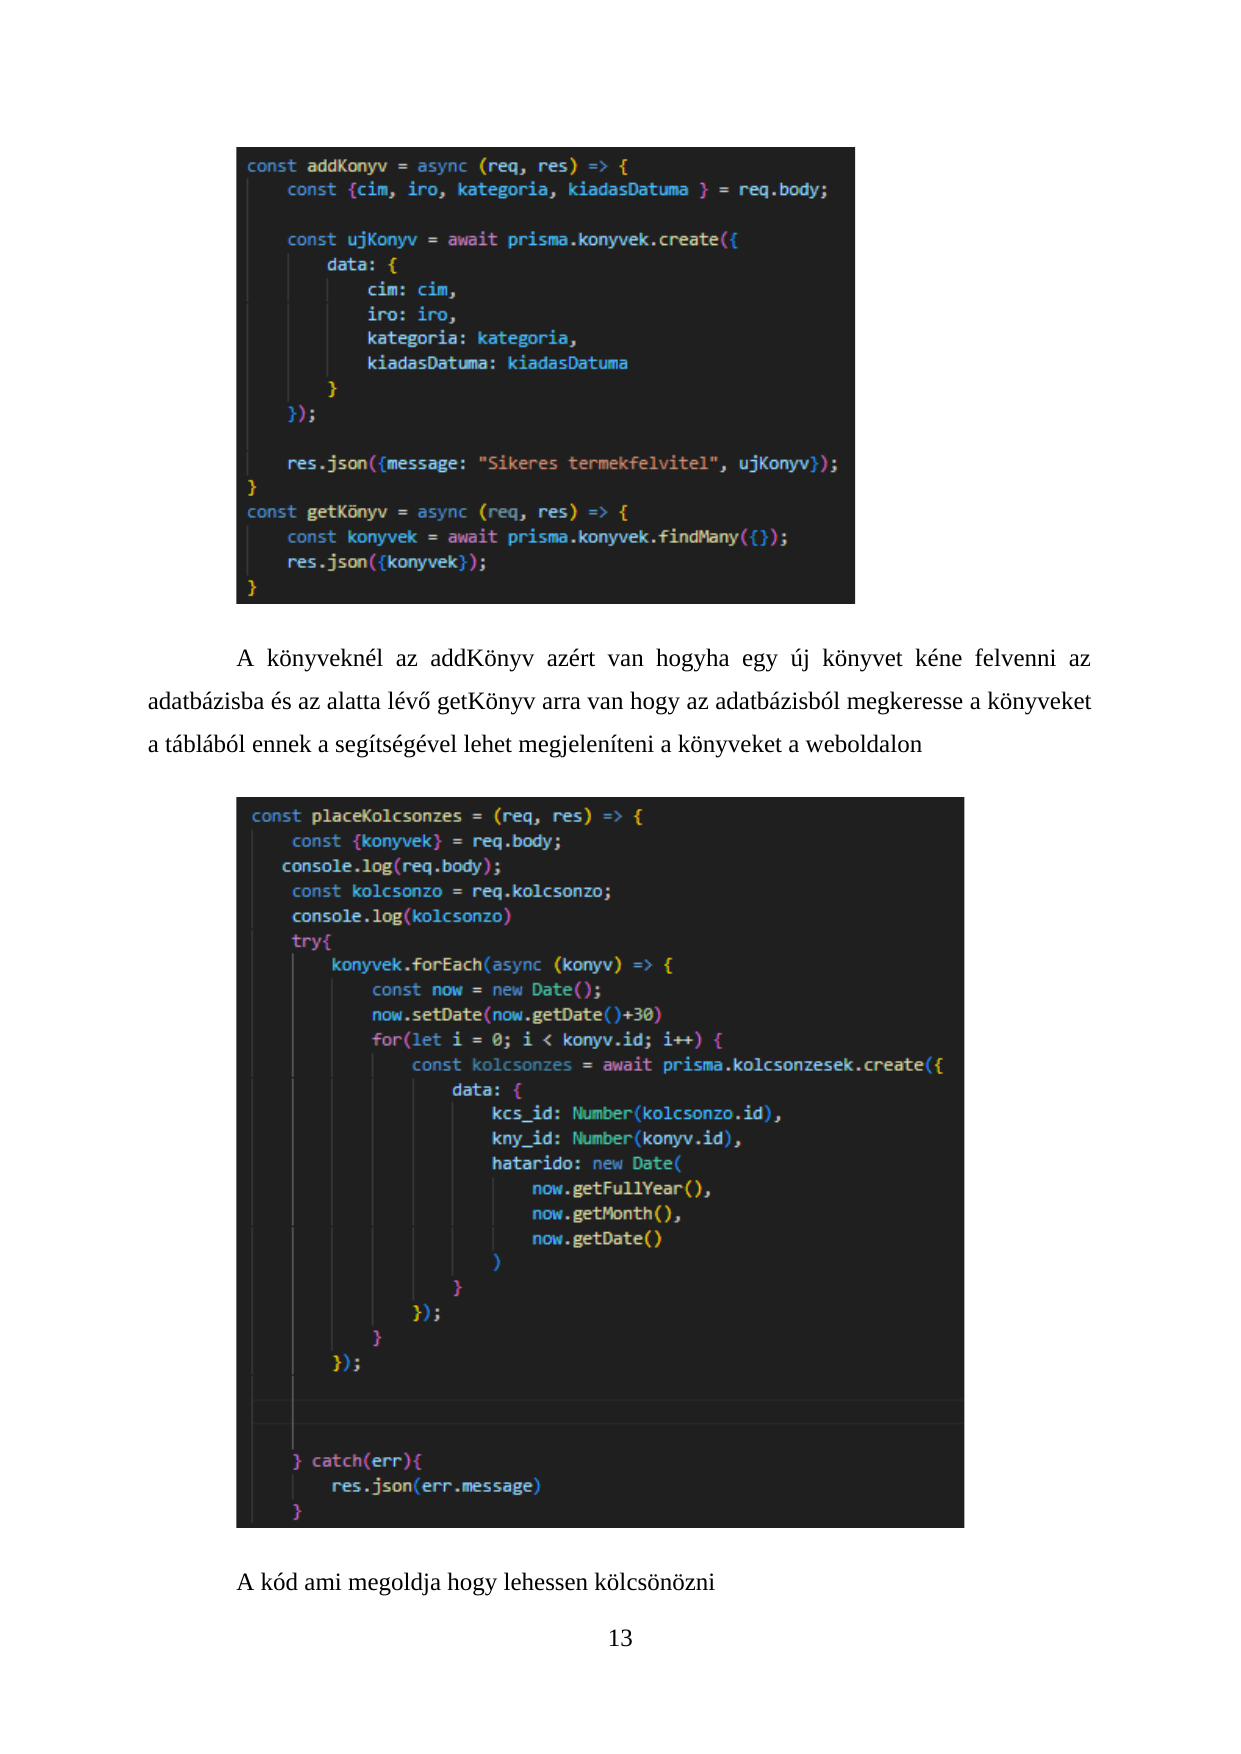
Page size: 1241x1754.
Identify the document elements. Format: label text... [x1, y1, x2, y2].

picture [236, 797, 965, 1528]
picture [236, 147, 855, 604]
text A kód ami megoldja hogy lehessen kölcsönözni [148, 1567, 1093, 1596]
text A könyveknél az addKönyv azért van hogyha egy új könyvet kéne felvenni az adatbázisba és az alatta lévő getKönyv arra van hogy az adatbázisból megkeresse a könyveket a táblából ennek a segítségével lehet megjeleníteni a könyveket a weboldalon [148, 643, 1093, 758]
